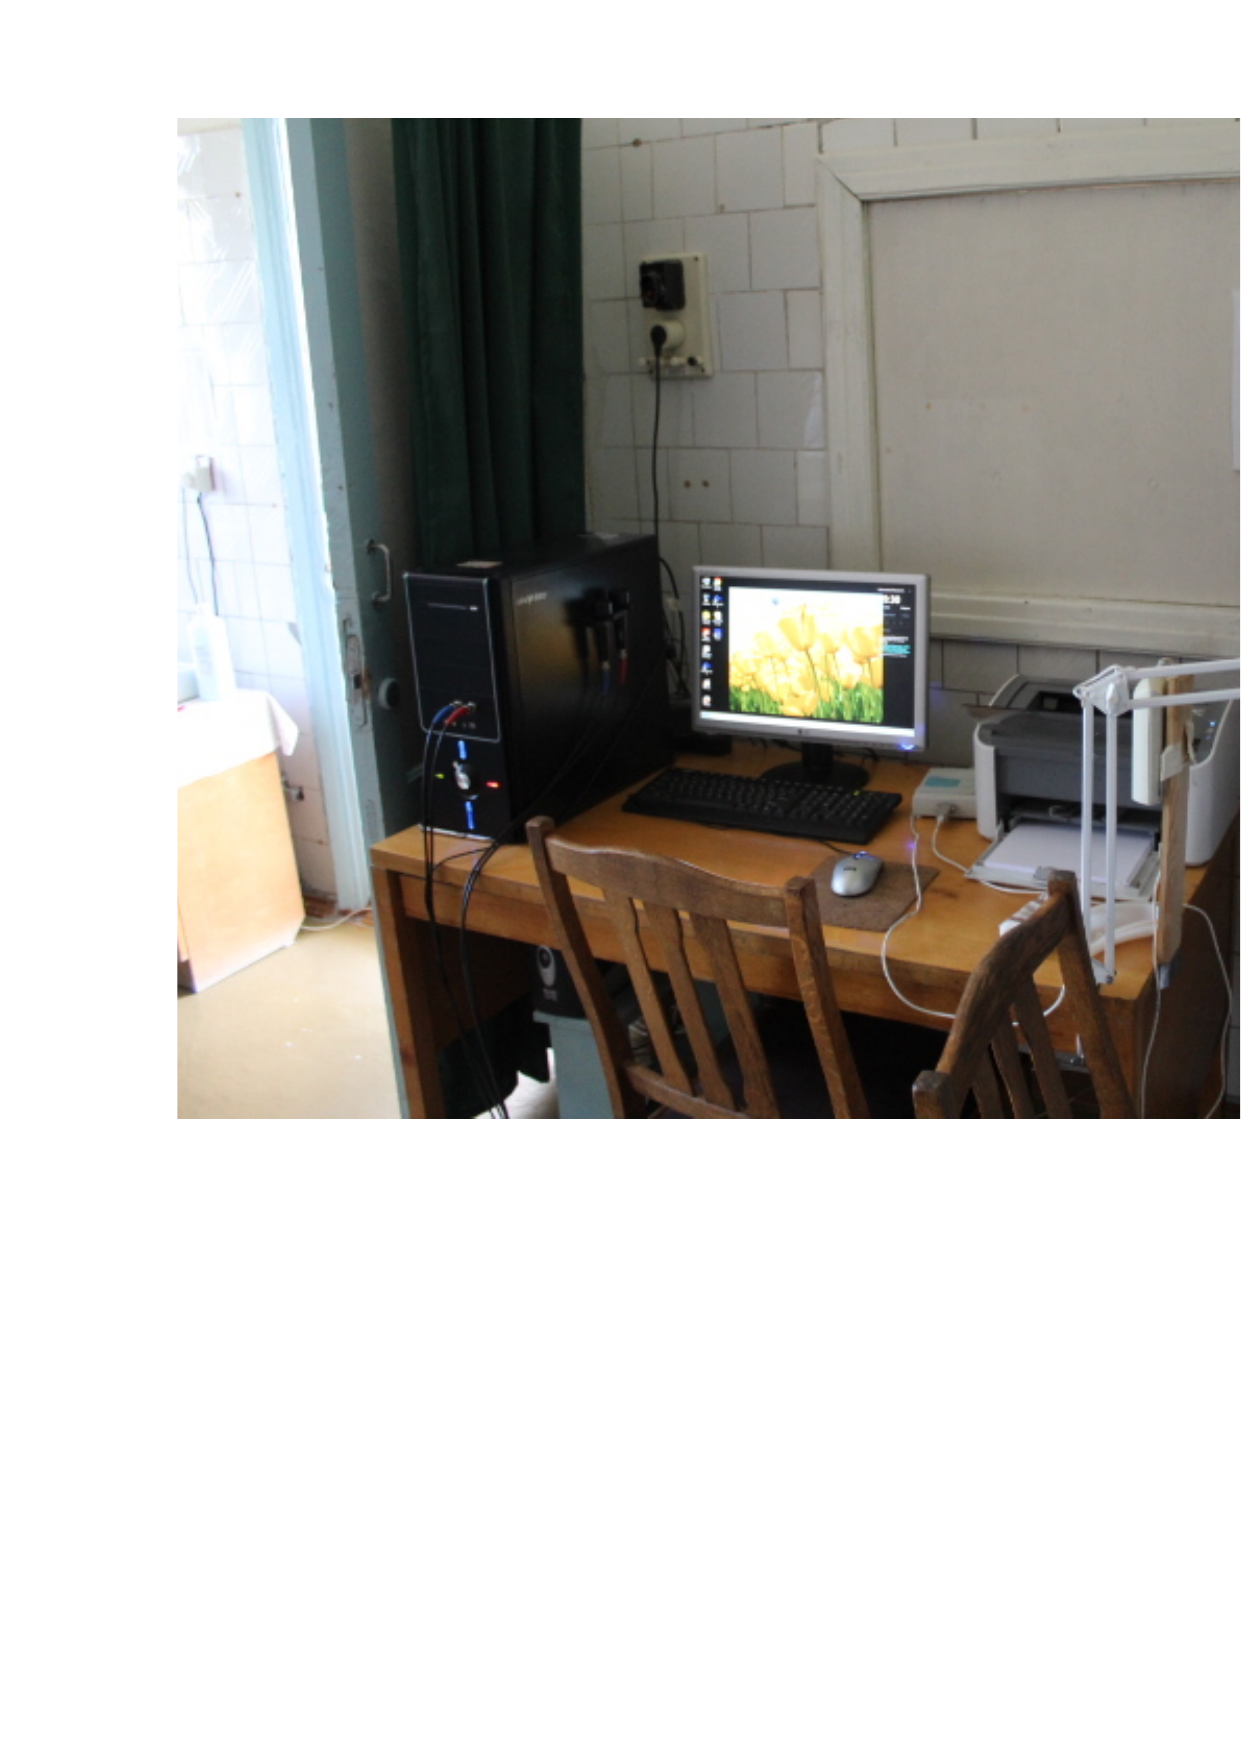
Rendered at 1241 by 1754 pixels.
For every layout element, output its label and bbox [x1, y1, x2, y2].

picture [177, 118, 1241, 1119]
